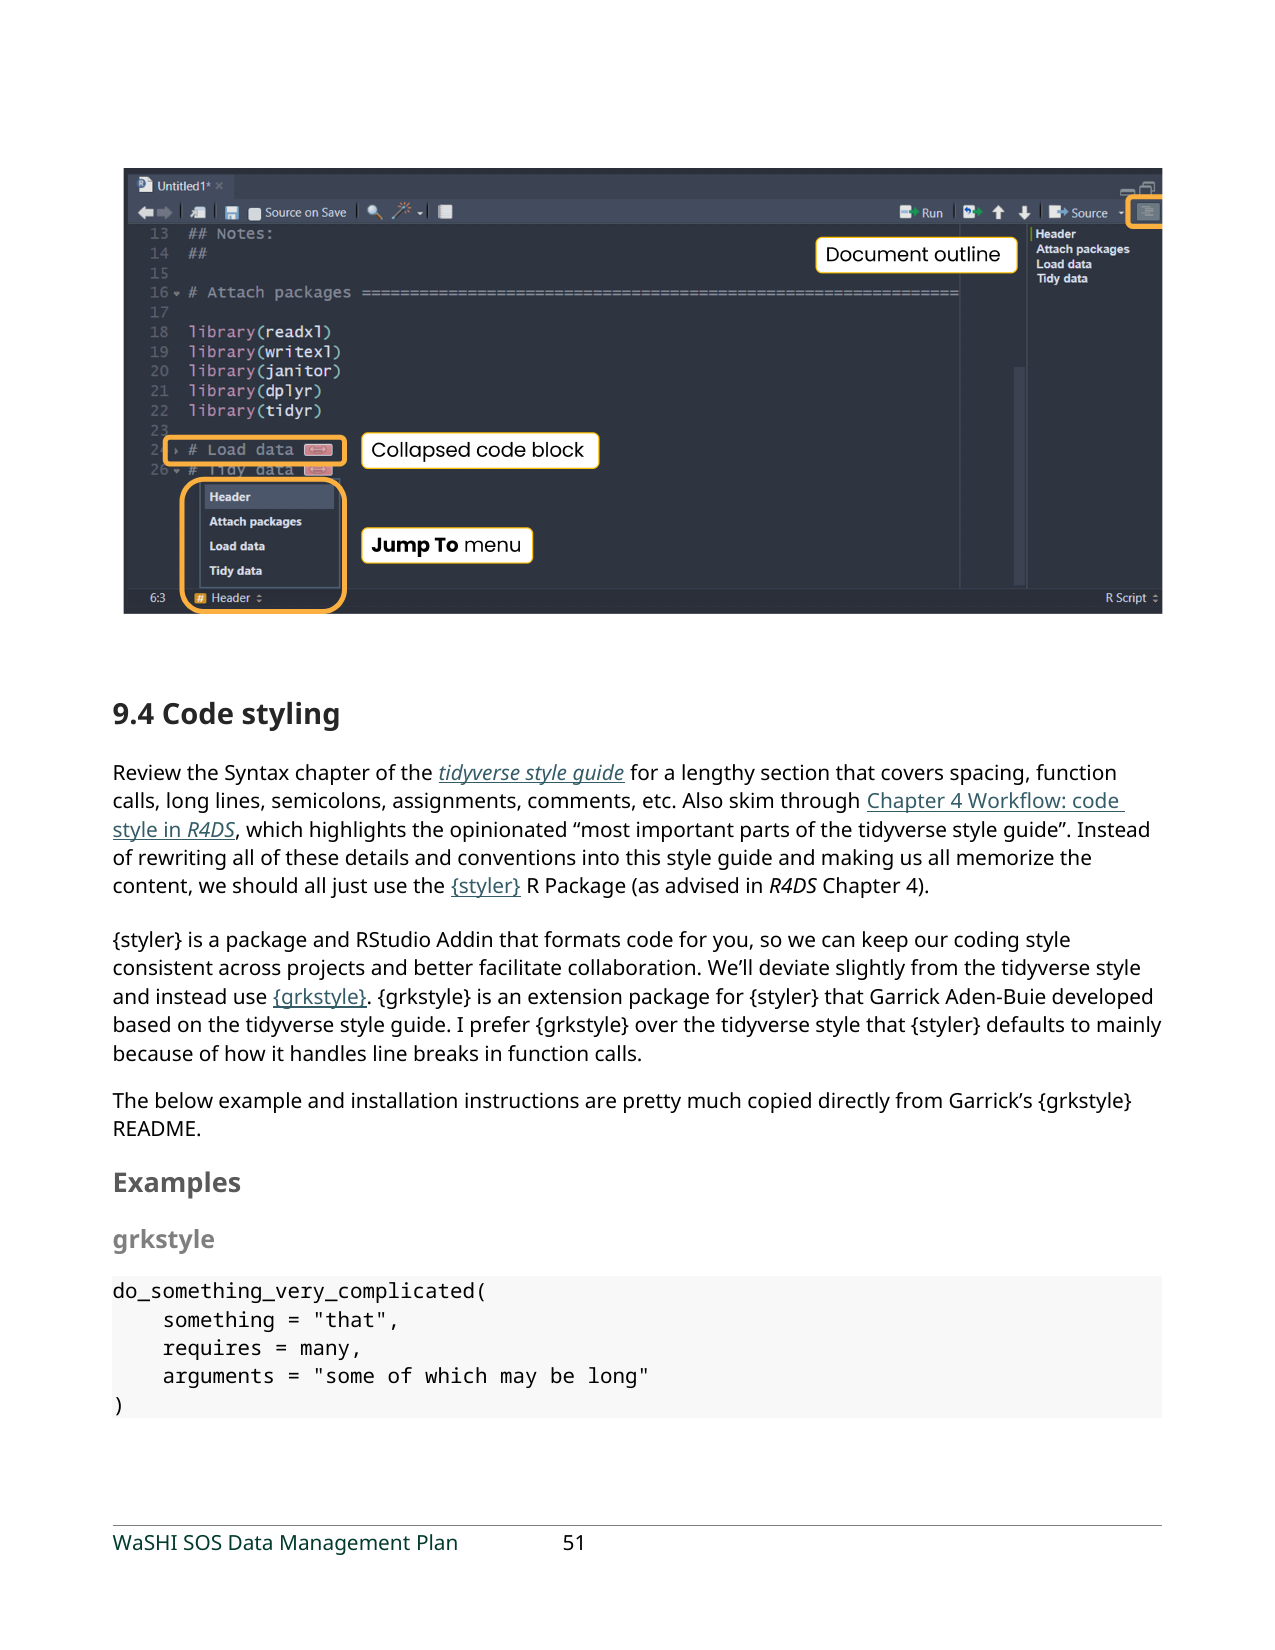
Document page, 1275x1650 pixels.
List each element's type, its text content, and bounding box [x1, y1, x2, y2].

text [125, 1276, 1162, 1418]
text The below example and installation instructions are pretty much copied directly from Garrick’s {grkstyle} README. [112, 1086, 1162, 1143]
subtitle grkstyle [112, 1221, 1162, 1256]
subtitle 9.4 Code styling [112, 693, 1162, 733]
subtitle Examples [112, 1164, 1162, 1201]
picture [123, 168, 1163, 614]
table_header [113, 150, 1162, 672]
text {styler} is a package and RStudio Addin that formats code for you, so we can keep our coding style consistent across projects and better facilitate collaboration. We’ll deviate slightly from the tidyverse style and instead use {grkstyle}. {grkstyle} is an extension package for {styler} that Garrick Aden-Buie developed based on the tidyverse style guide. I prefer {grkstyle} over the tidyverse style that {styler} defaults to mainly because of how it handles line breaks in function calls. [112, 925, 1162, 1067]
text Review the Syntax chapter of the tidyverse style guide for a lengthy section that covers spacing, function calls, long lines, semicolons, assignments, comments, etc. Also skim through Chapter 4 Workflow: code style in R4DS, which highlights the opinionated “most important parts of the tidyverse style guide”. Instead of rewriting all of these details and conventions into this style guide and making us all memorize the content, we should all just use the {styler} R Package (as advised in R4DS Chapter 4). [112, 758, 1162, 900]
